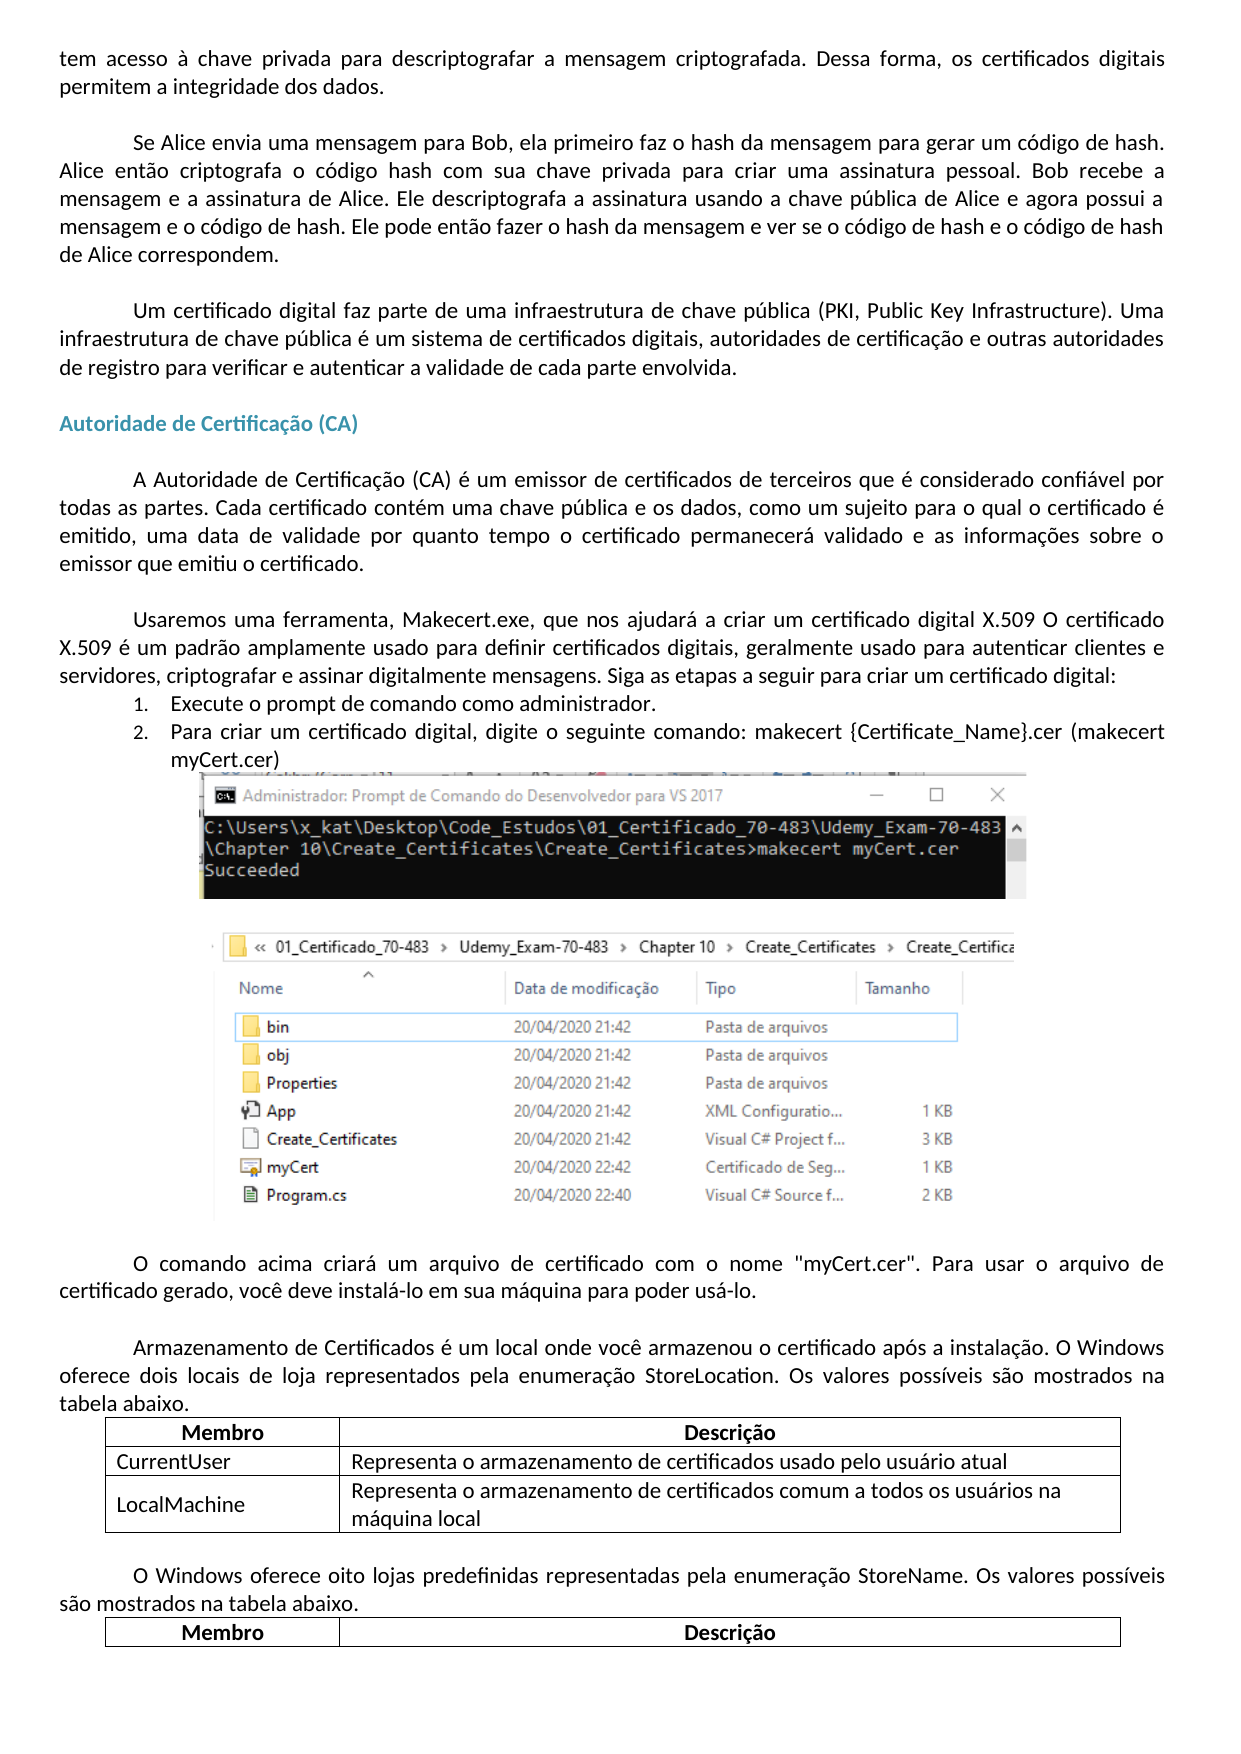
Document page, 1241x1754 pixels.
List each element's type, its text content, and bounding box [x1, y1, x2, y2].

text Usaremos uma ferramenta, Makecert.exe, que nos ajudará a criar um certificado digital X.509 O certificado X.509 é um padrão amplamente usado para definir certificados digitais, geralmente usado para autenticar clientes e servidores, criptografar e assinar digitalmente mensagens. Siga as etapas a seguir para criar um certificado digital: [59, 605, 1167, 689]
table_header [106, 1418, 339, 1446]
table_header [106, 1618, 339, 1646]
text Um certificado digital faz parte de uma infraestrutura de chave pública (PKI, Public Key Infrastructure). Uma infraestrutura de chave pública é um sistema de certificados digitais, autoridades de certificação e outras autoridades de registro para verificar e autenticar a validade de cada parte envolvida. [59, 297, 1167, 381]
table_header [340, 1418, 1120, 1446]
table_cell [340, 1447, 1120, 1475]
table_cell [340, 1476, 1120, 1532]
list Para criar um certificado digital, digite o seguinte comando: makecert {Certificate_Name}.cer (makecert myCert.cer) [133, 717, 1167, 773]
picture [211, 927, 1014, 1221]
text A Autoridade de Certificação (CA) é um emissor de certificados de terceiros que é considerado confiável por todas as partes. Cada certificado contém uma chave pública e os dados, como um sujeito para o qual o certificado é emitido, uma data de validade por quanto tempo o certificado permanecerá validado e as informações sobre o emissor que emitiu o certificado. [59, 465, 1167, 577]
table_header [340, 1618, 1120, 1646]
text Autoridade de Certificação (CA) [59, 409, 1167, 437]
text Armazenamento de Certificados é um local onde você armazenou o certificado após a instalação. O Windows oferece dois locais de loja representados pela enumeração StoreLocation. Os valores possíveis são mostrados na tabela abaixo. [59, 1333, 1167, 1417]
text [59, 44, 1167, 100]
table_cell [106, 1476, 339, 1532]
text Se Alice envia uma mensagem para Bob, ela primeiro faz o hash da mensagem para gerar um código de hash. Alice então criptografa o código hash com sua chave privada para criar uma assinatura pessoal. Bob recebe a mensagem e a assinatura de Alice. Ele descriptografa a assinatura usando a chave pública de Alice e agora possui a mensagem e o código de hash. Ele pode então fazer o hash da mensagem e ver se o código de hash e o código de hash de Alice correspondem. [59, 128, 1167, 268]
text O Windows oferece oito lojas predefinidas representadas pela enumeração StoreName. Os valores possíveis são mostrados na tabela abaixo. [59, 1561, 1167, 1617]
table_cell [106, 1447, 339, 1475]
list Execute o prompt de comando como administrador. [133, 689, 1167, 717]
text O comando acima criará um arquivo de certificado com o nome "myCert.cer". Para usar o arquivo de certificado gerado, você deve instalá-lo em sua máquina para poder usá-lo. [59, 1249, 1167, 1305]
picture [199, 772, 1027, 899]
